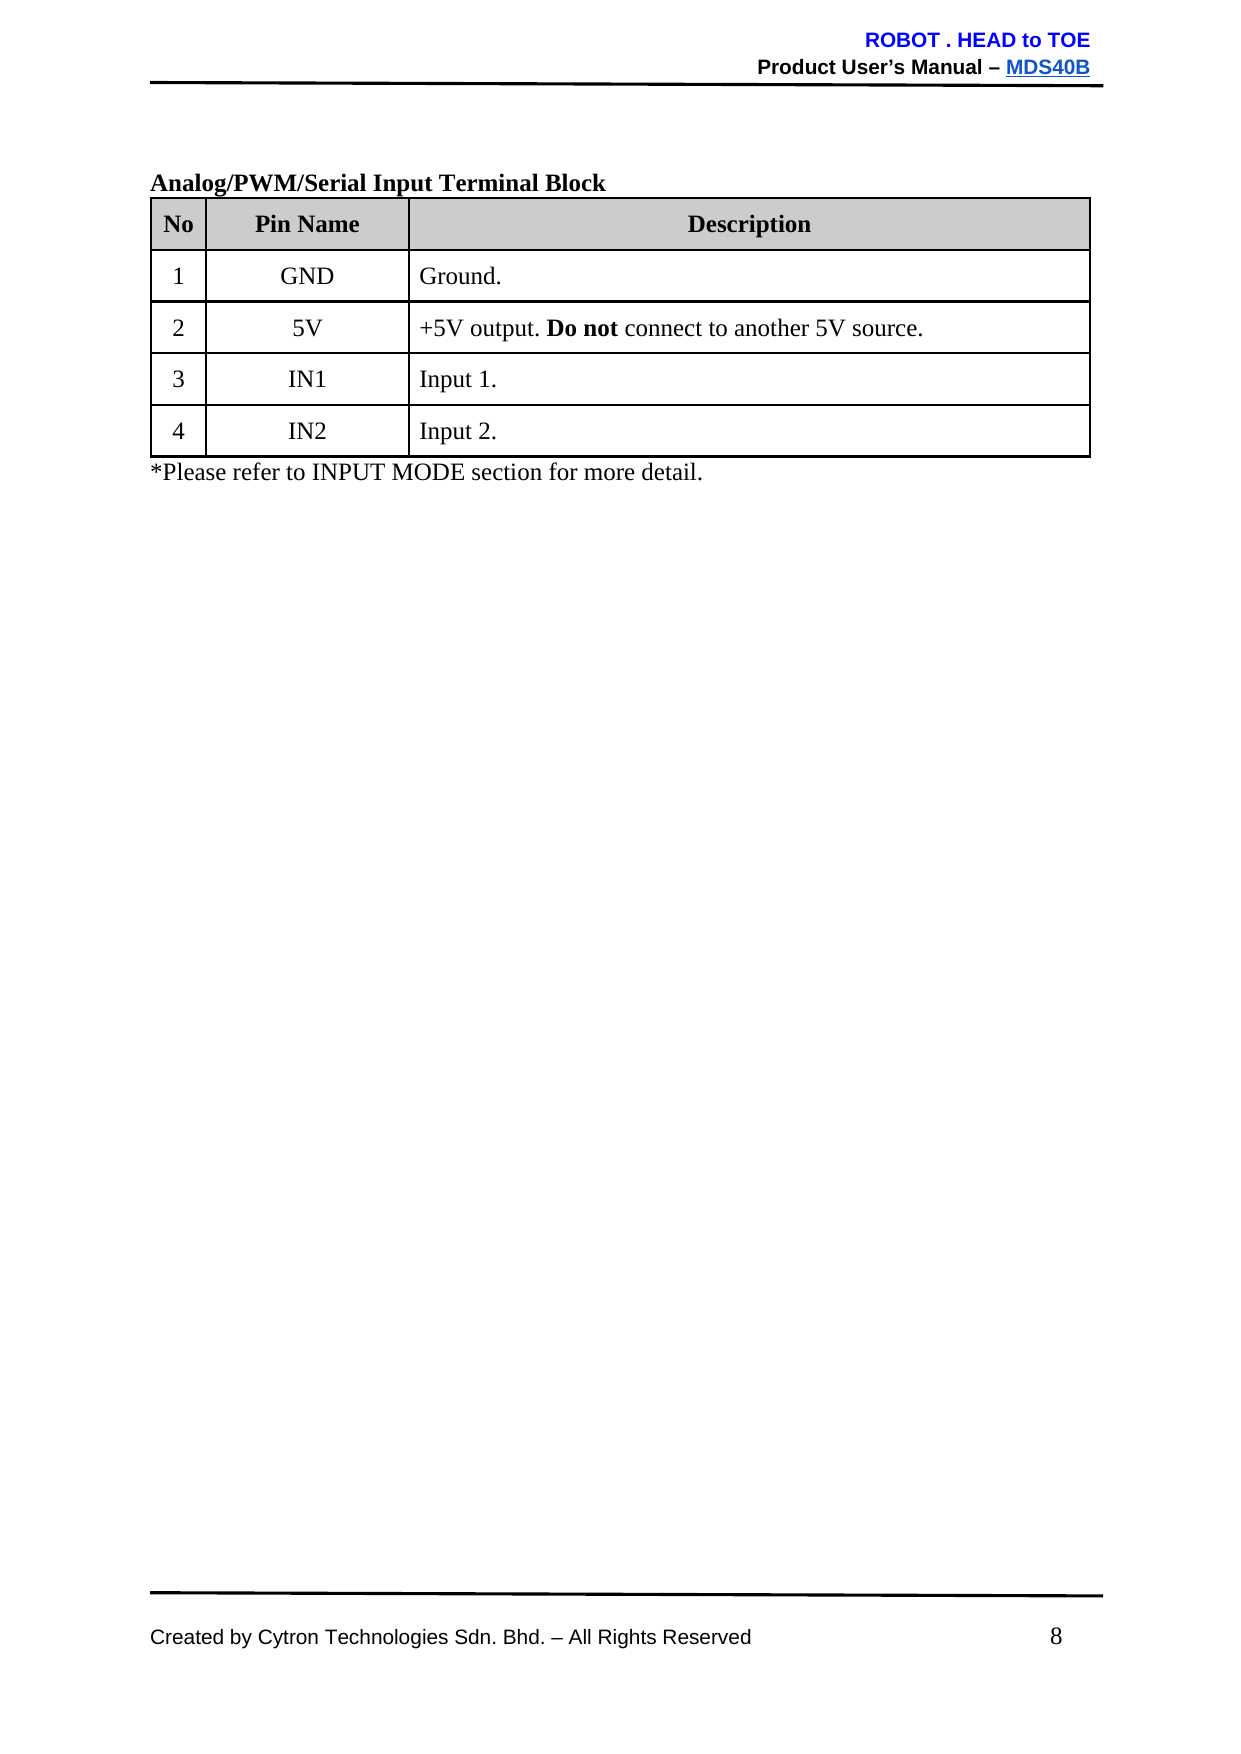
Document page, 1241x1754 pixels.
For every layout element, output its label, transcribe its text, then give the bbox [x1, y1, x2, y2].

table_cell 2 [152, 303, 205, 352]
table_cell IN2 [207, 406, 408, 455]
table_cell 4 [152, 406, 205, 455]
text Analog/PWM/Serial Input Terminal Block [150, 168, 1090, 197]
table_header Pin Name [207, 199, 408, 249]
table_cell 1 [152, 251, 205, 300]
table_cell Input 2. [410, 406, 1089, 455]
text *Please refer to INPUT MODE section for more detail. [150, 458, 1090, 486]
table_cell Ground. [410, 251, 1089, 300]
table_cell 5V [207, 303, 408, 352]
table_header No [152, 199, 205, 249]
table_cell +5V output. Do not connect to another 5V source. [410, 303, 1089, 352]
table_cell 3 [152, 354, 205, 404]
table_cell GND [207, 251, 408, 300]
table_cell Input 1. [410, 354, 1089, 404]
table_header Description [410, 199, 1089, 249]
table_cell IN1 [207, 354, 408, 404]
